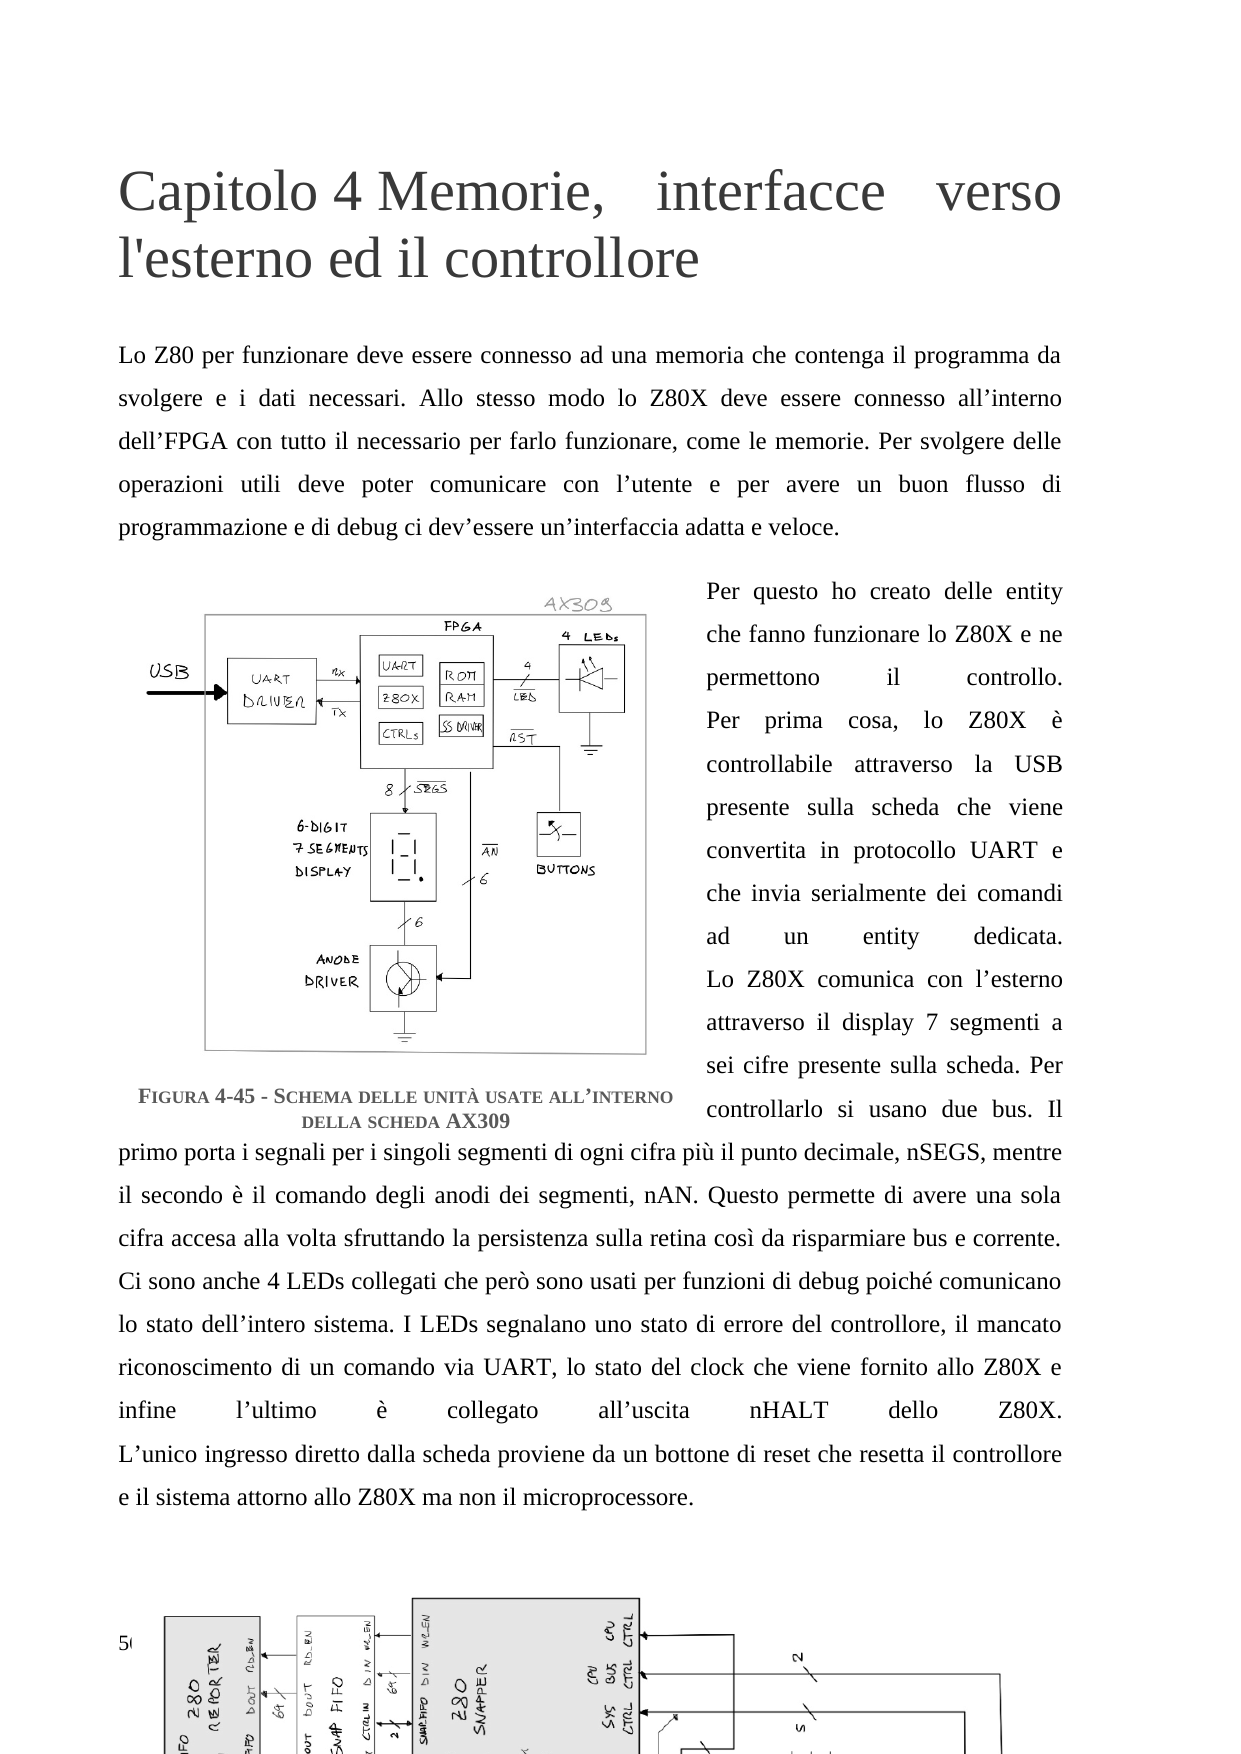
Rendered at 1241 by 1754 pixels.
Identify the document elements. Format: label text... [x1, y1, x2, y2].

picture [132, 1582, 1108, 1754]
subtitle Memorie, interfacce verso l'esterno ed il controllore [118, 156, 1063, 290]
picture [123, 576, 688, 1074]
text Lo Z80 per funzionare deve essere connesso ad una memoria che contenga il programma da svolgere e i dati necessari. Allo stesso modo lo Z80X deve essere connesso all’interno dell’FPGA con tutto il necessario per farlo funzionare, come le memorie. Per svolgere delle operazioni utili deve poter comunicare con l’utente e per avere un buon flusso di programmazione e di debug ci dev’essere un’interfaccia adatta e veloce. [118, 340, 1063, 541]
